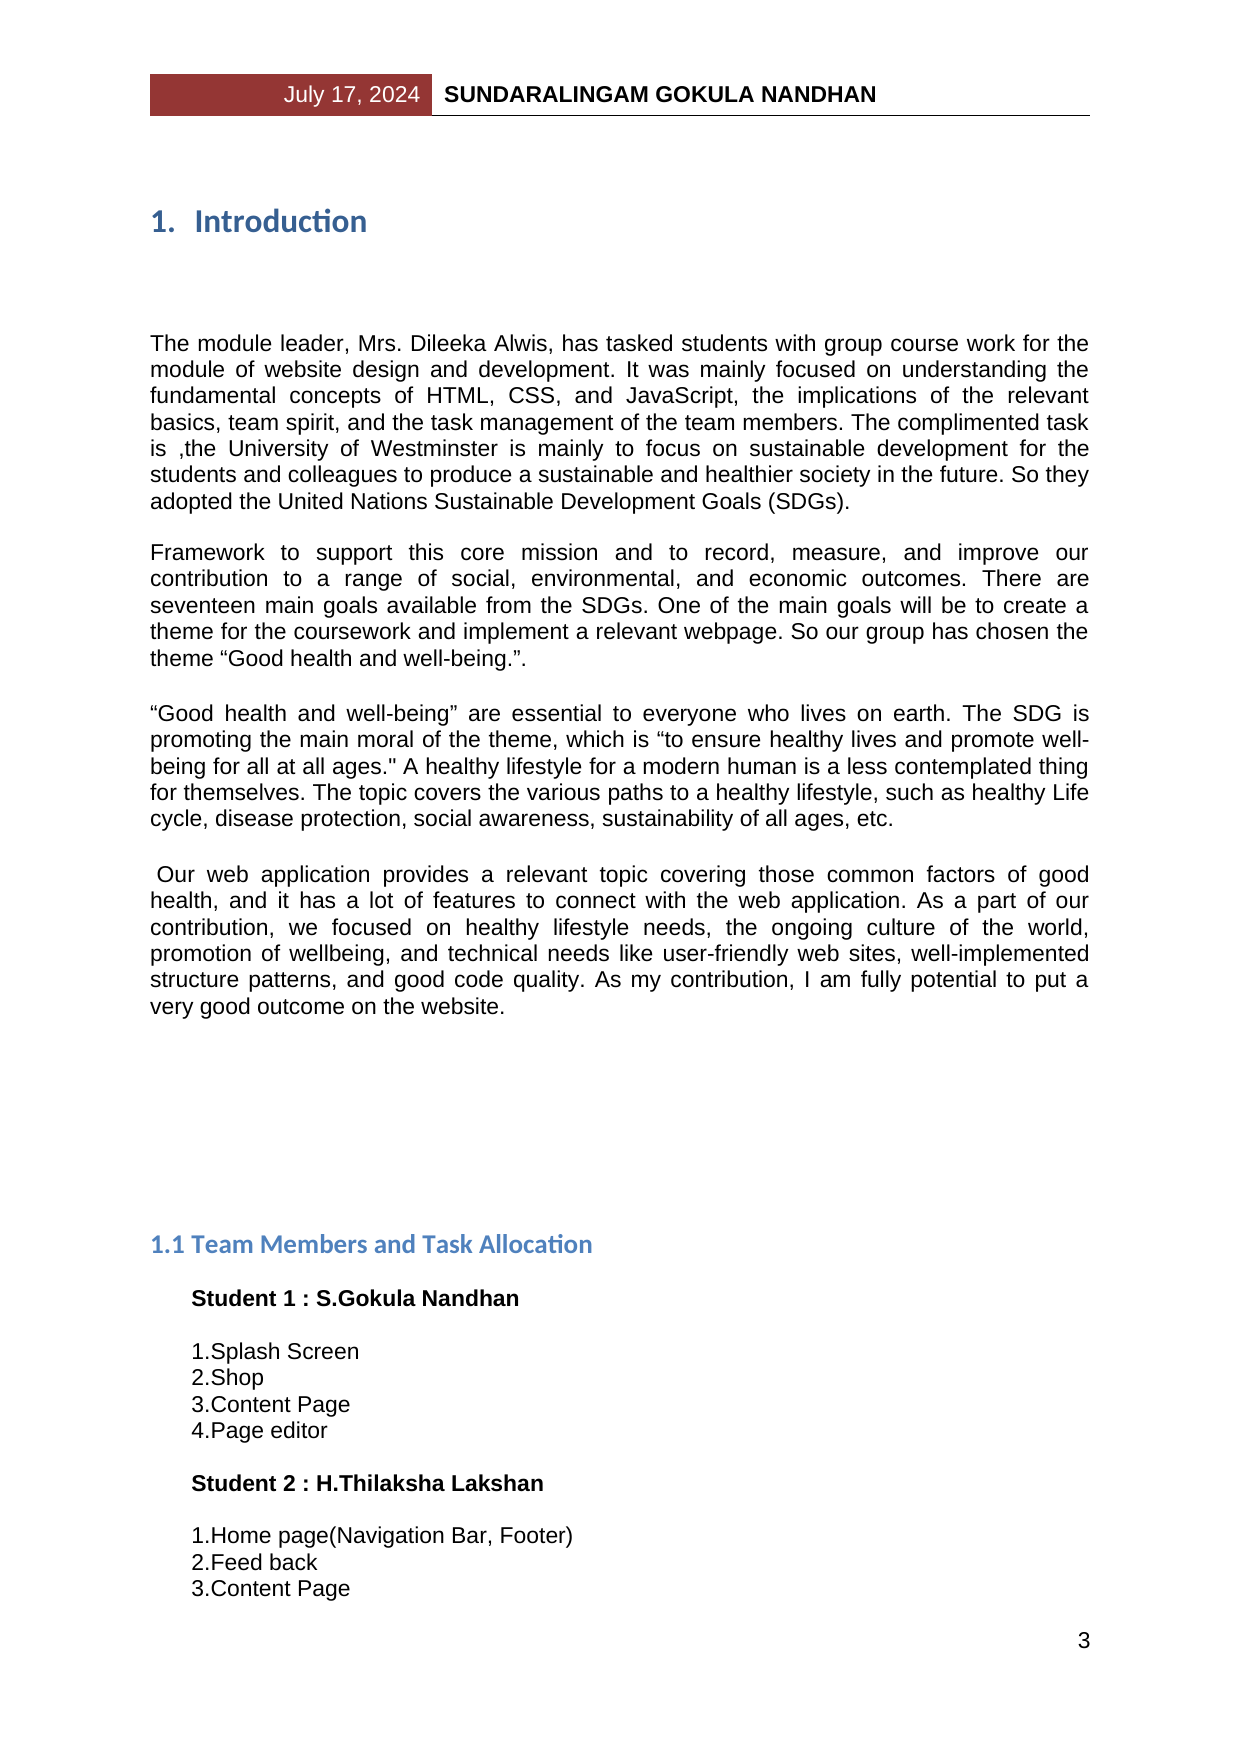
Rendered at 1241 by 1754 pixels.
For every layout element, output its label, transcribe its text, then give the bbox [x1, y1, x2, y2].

text Our web application provides a relevant topic covering those common factors of good health, and it has a lot of features to connect with the web application. As a part of our contribution, we focused on healthy lifestyle needs, the ongoing culture of the world, promotion of wellbeing, and technical needs like user-friendly web sites, well-implemented structure patterns, and good code quality. As my contribution, I am fully potential to put a very good outcome on the website. [150, 861, 1090, 1019]
subtitle Team Members and Task Allocation [150, 1227, 1090, 1260]
list 1.Home page(Navigation Bar, Footer) [191, 1522, 1090, 1549]
subtitle Framework to support this core mission and to record, measure, and improve our contribution to a range of social, environmental, and economic outcomes. There are seventeen main goals available from the SDGs. One of the main goals will be to create a theme for the coursework and implement a relevant webpage. So our group has chosen the theme “Good health and well-being.”. [150, 539, 1090, 671]
list Student 2 : H.Thilaksha Lakshan [191, 1470, 1090, 1496]
list 3.Content Page [191, 1391, 1090, 1417]
list 4.Page editor [191, 1417, 1090, 1443]
list 2.Feed back [191, 1549, 1090, 1575]
subtitle Introduction [150, 200, 1090, 241]
subtitle The module leader, Mrs. Dileeka Alwis, has tasked students with group course work for the module of website design and development. It was mainly focused on understanding the fundamental concepts of HTML, CSS, and JavaScript, the implications of the relevant basics, team spirit, and the task management of the team members. The complimented task is ,the University of Westminster is mainly to focus on sustainable development for the students and colleagues to produce a sustainable and healthier society in the future. So they adopted the United Nations Sustainable Development Goals (SDGs). [150, 329, 1090, 514]
list 2.Shop [191, 1364, 1090, 1391]
list Student 1 : S.Gokula Nandhan [191, 1285, 1090, 1312]
text “Good health and well-being” are essential to everyone who lives on earth. The SDG is promoting the main moral of the theme, which is “to ensure healthy lives and promote well-being for all at all ages." A healthy lifestyle for a modern human is a less contemplated thing for themselves. The topic covers the various paths to a healthy lifestyle, such as healthy Life cycle, disease protection, social awareness, sustainability of all ages, etc. [150, 700, 1090, 832]
list 3.Content Page [191, 1575, 1090, 1601]
list 1.Splash Screen [191, 1338, 1090, 1364]
